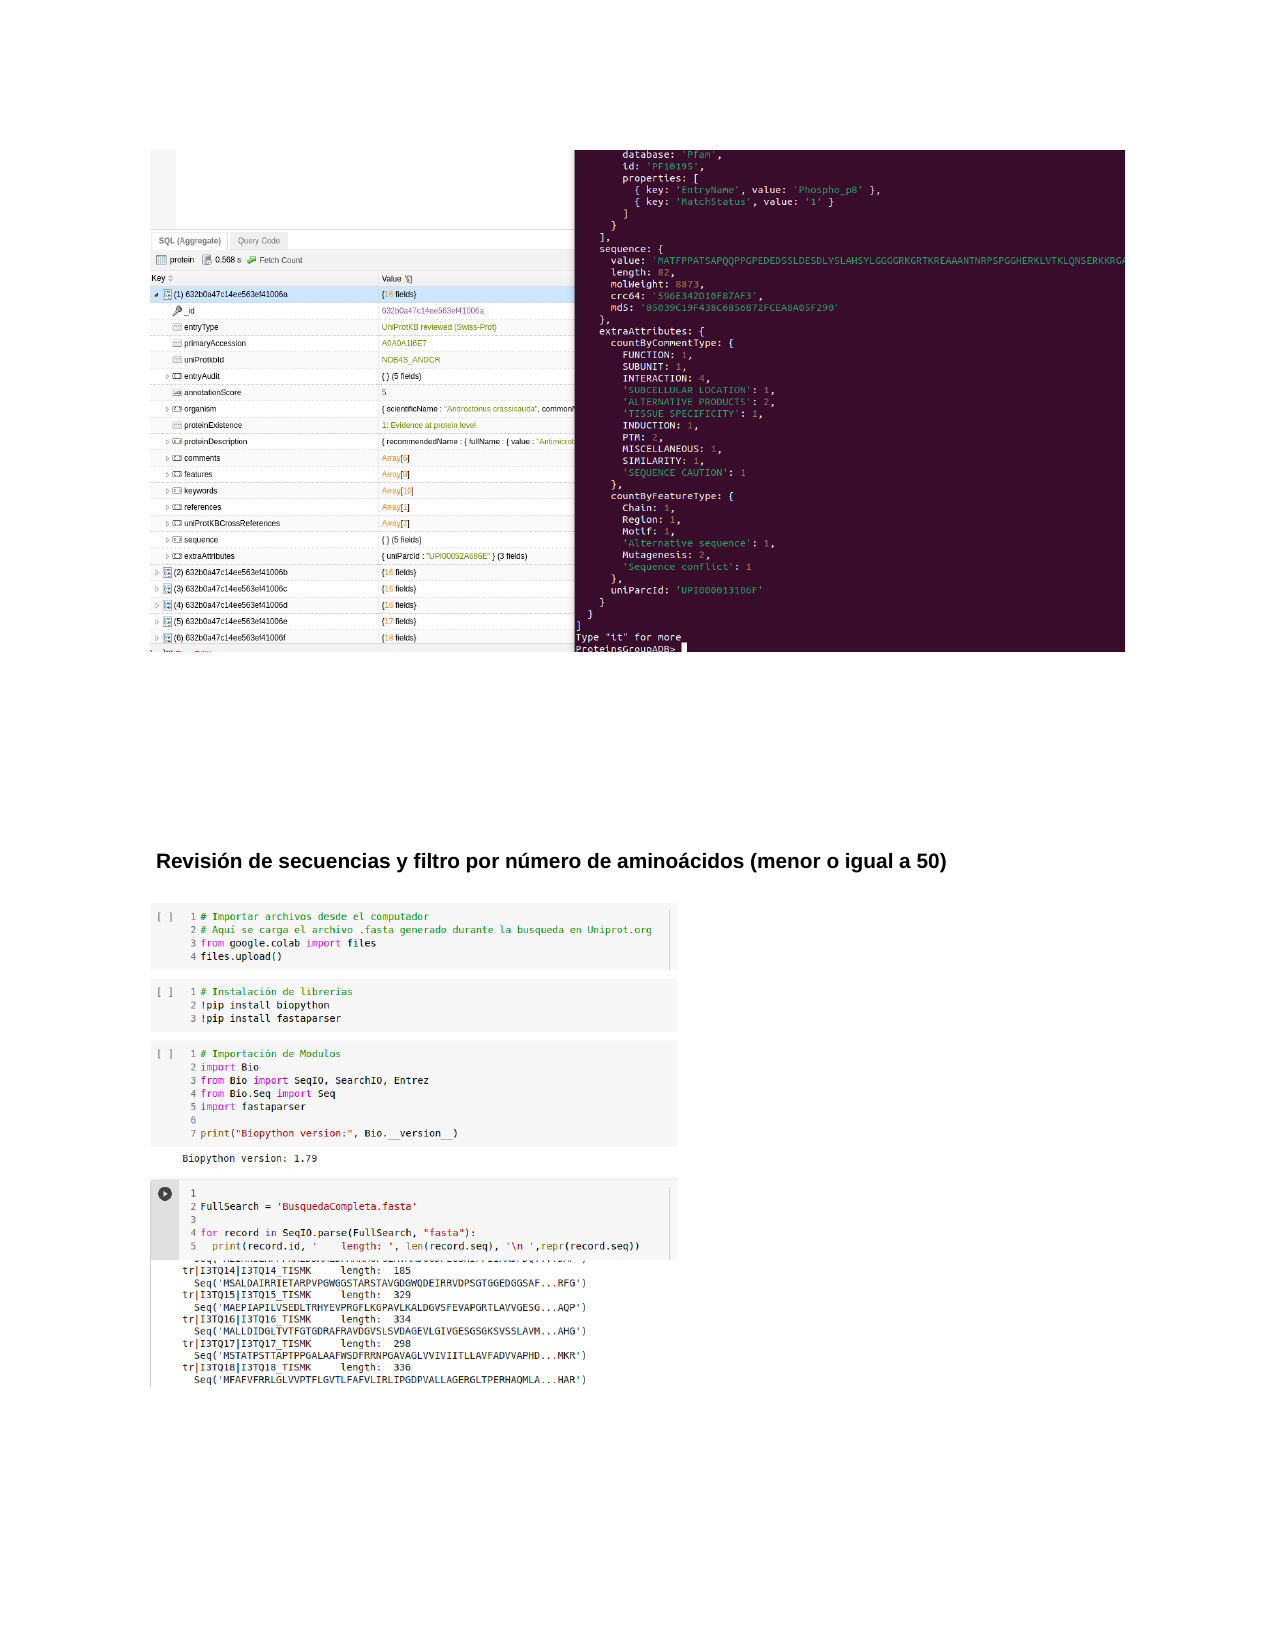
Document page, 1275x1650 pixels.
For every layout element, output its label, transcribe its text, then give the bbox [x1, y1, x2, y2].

picture [150, 903, 678, 1387]
text Revisión de secuencias y filtro por número de aminoácidos (menor o igual a 50) [150, 848, 1125, 872]
picture [150, 150, 1125, 652]
